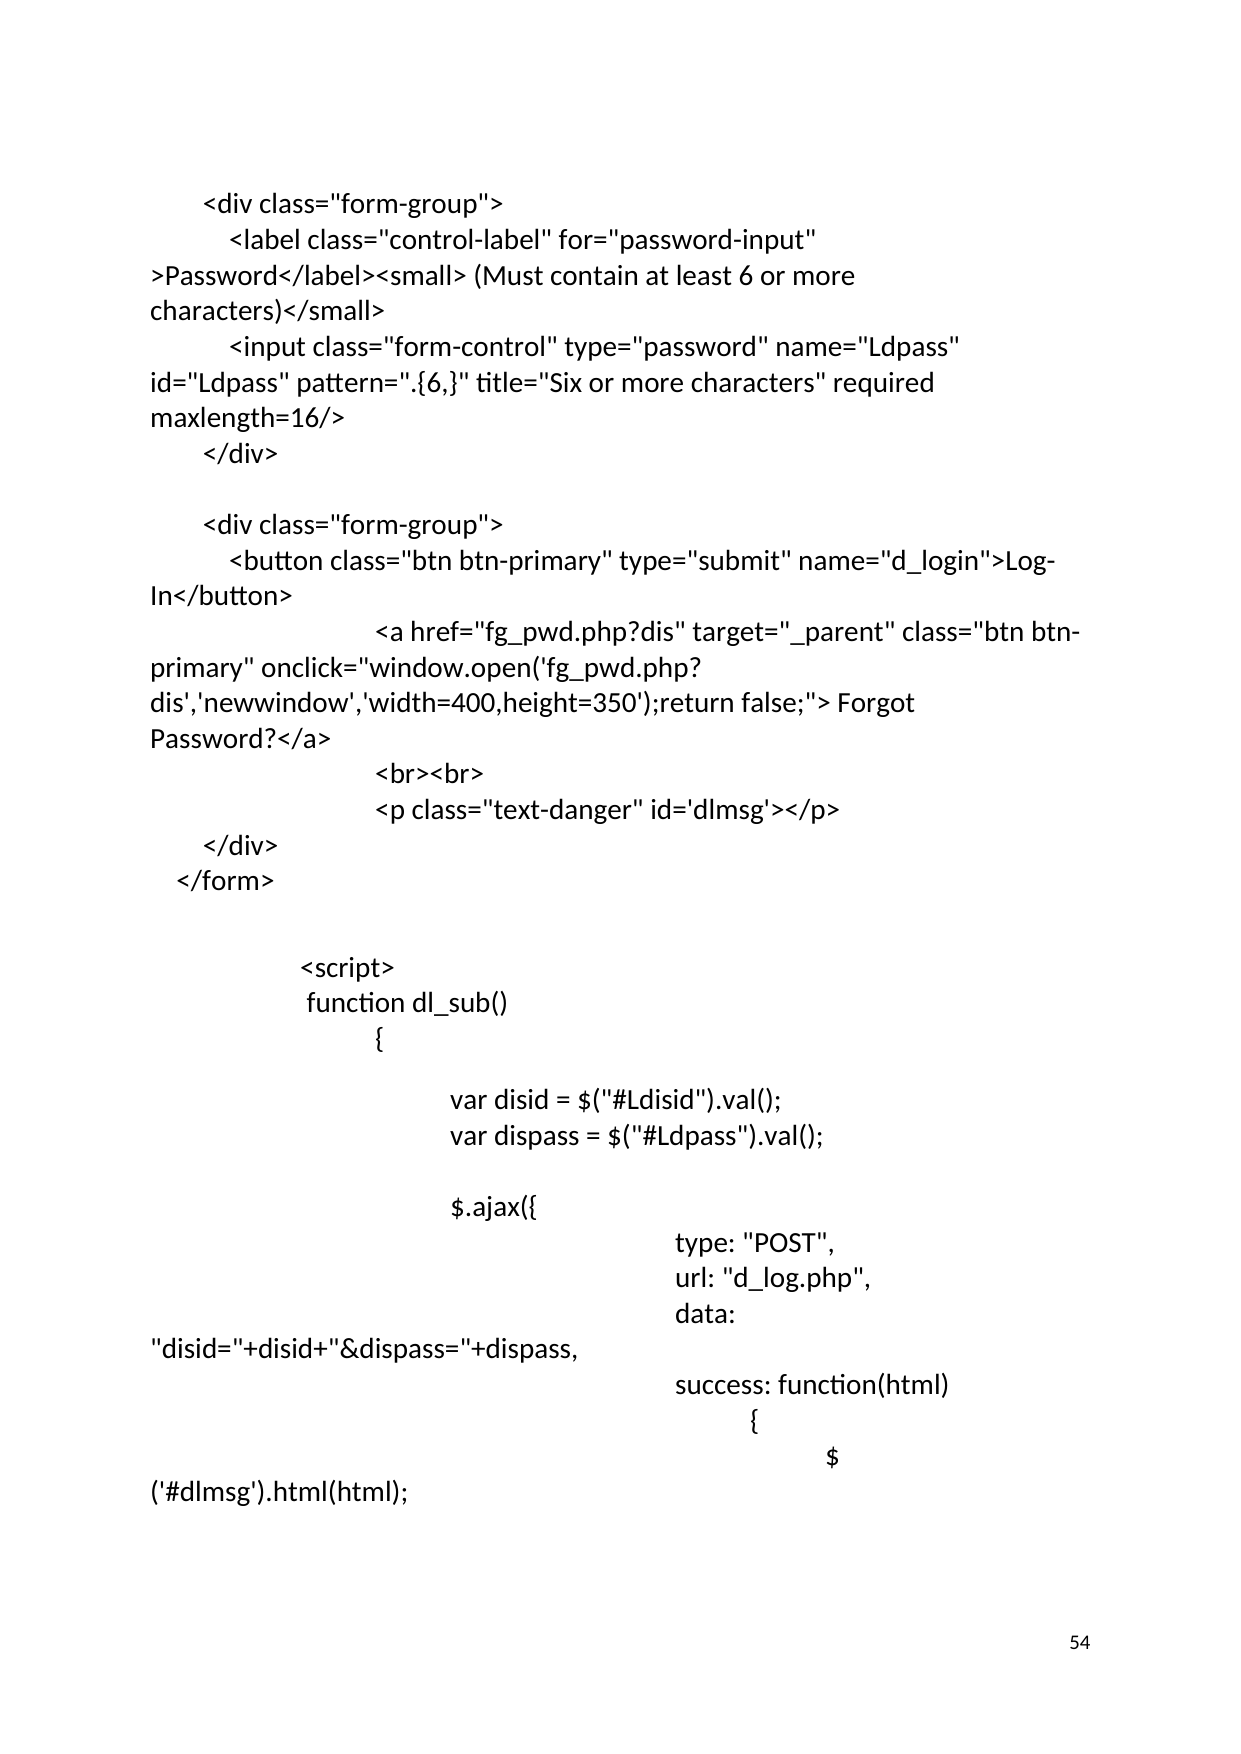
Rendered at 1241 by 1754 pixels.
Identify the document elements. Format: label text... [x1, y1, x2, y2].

text $.ajax({ [150, 1188, 1090, 1224]
text $('#dlmsg').html(html); [150, 1437, 1090, 1509]
text <a href="fg_pwd.php?dis" target="_parent" class="btn btn-primary" onclick="window.open('fg_pwd.php?dis','newwindow','width=400,height=350');return false;"> Forgot Password?</a> [150, 613, 1090, 756]
text function dl_sub() [150, 984, 1090, 1020]
text success: function(html) [150, 1366, 1090, 1402]
text { [150, 1020, 1090, 1056]
text <label class="control-label" for="password-input" >Password</label><small> (Must contain at least 6 or more characters)</small> [150, 221, 1090, 328]
text </form> [150, 862, 1090, 898]
text </div> [150, 827, 1090, 862]
text <button class="btn btn-primary" type="submit" name="d_login">Log-In</button> [150, 542, 1090, 613]
text var disid = $("#Ldisid").val(); [150, 1081, 1090, 1117]
text url: "d_log.php", [150, 1259, 1090, 1295]
text <div class="form-group"> [150, 506, 1090, 542]
text type: "POST", [150, 1224, 1090, 1259]
text <br><br> [150, 756, 1090, 791]
text data: "disid="+disid+"&dispass="+dispass, [150, 1295, 1090, 1366]
text <input class="form-control" type="password" name="Ldpass" id="Ldpass" pattern=".{6,}" title="Six or more characters" required maxlength=16/> [150, 328, 1090, 435]
text <script> [150, 949, 1090, 984]
text </div> [150, 435, 1090, 471]
text <p class="text-danger" id='dlmsg'></p> [150, 791, 1090, 827]
text { [150, 1402, 1090, 1437]
text <div class="form-group"> [150, 186, 1090, 221]
text var dispass = $("#Ldpass").val(); [150, 1117, 1090, 1152]
